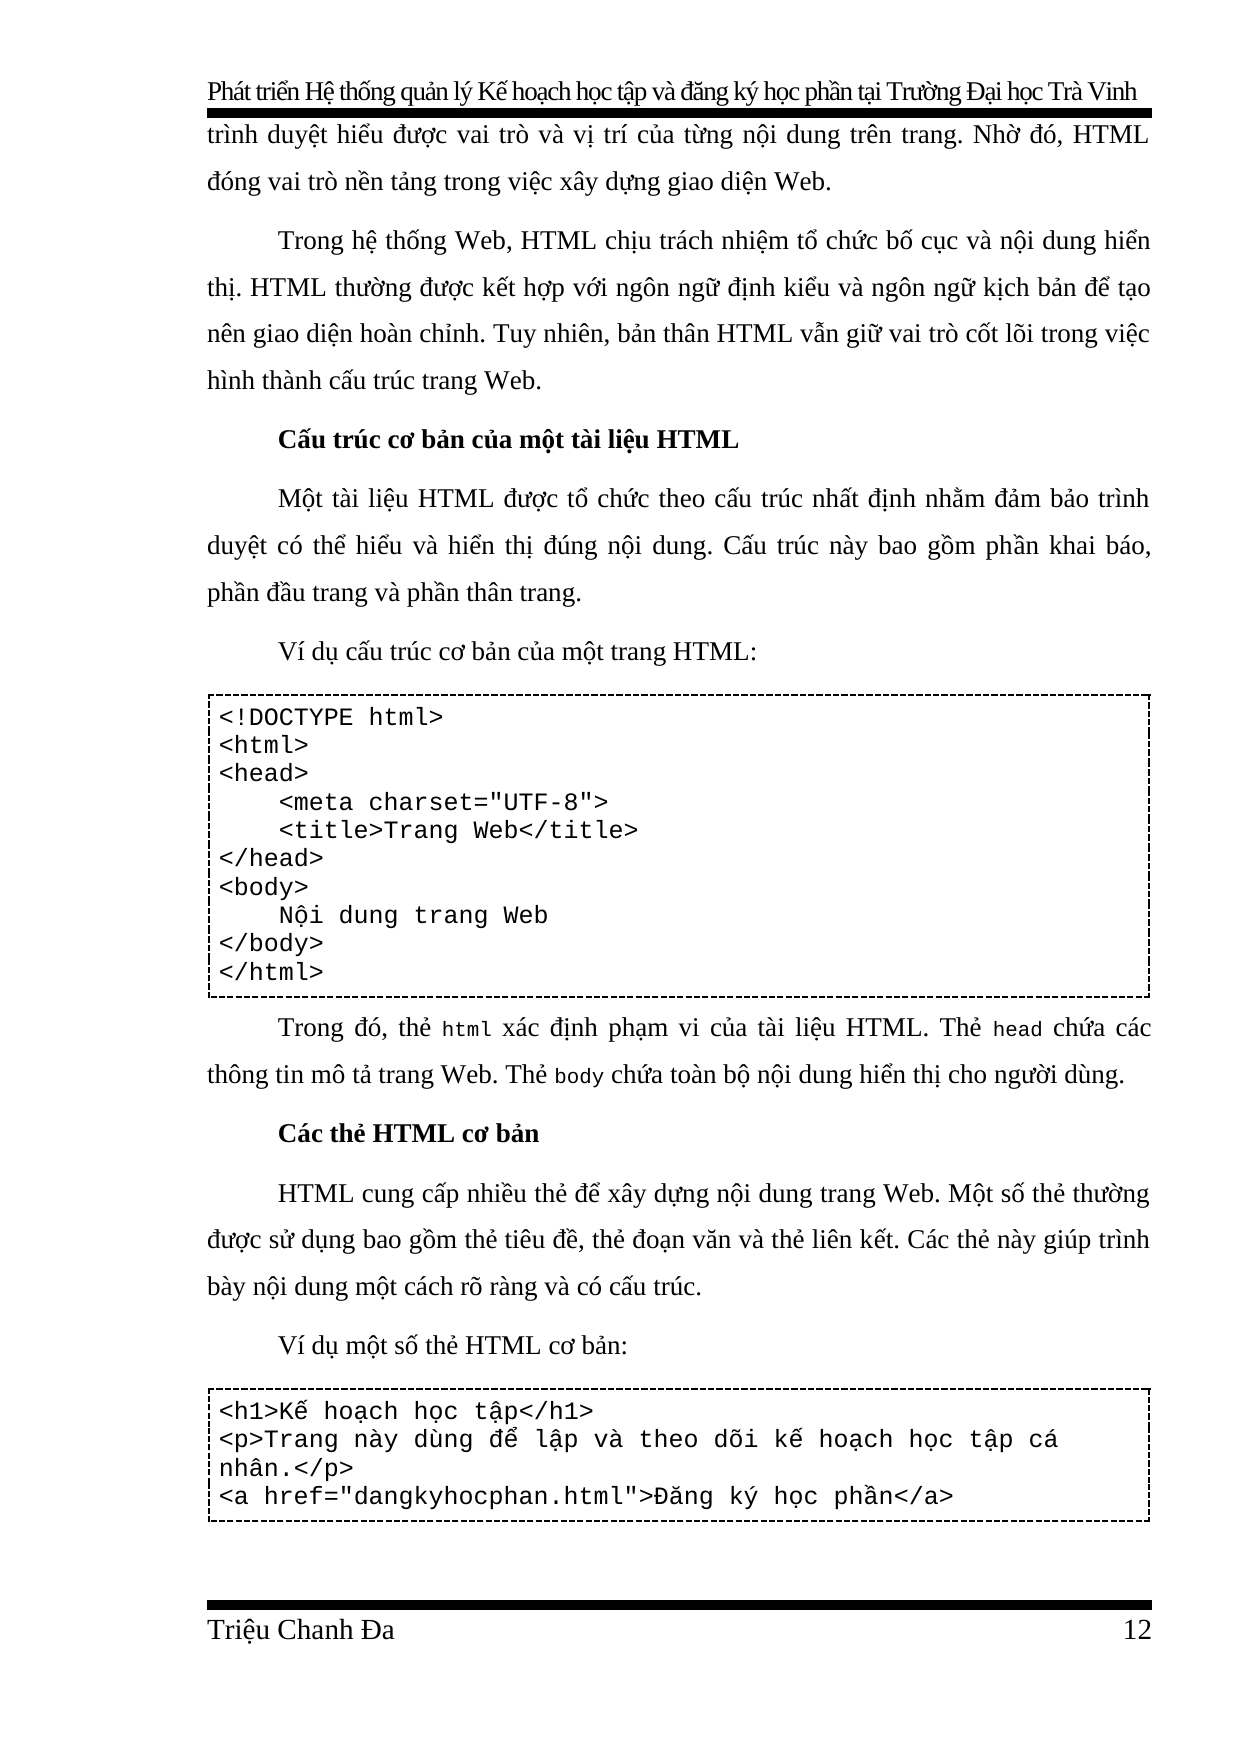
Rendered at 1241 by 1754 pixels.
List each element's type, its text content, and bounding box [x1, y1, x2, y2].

text <title>Trang Web</title> [208, 807, 1150, 836]
text Trong hệ thống Web, HTML chịu trách nhiệm tổ chức bố cục và nội dung hiển thị. HTML thường được kết hợp với ngôn ngữ định kiểu và ngôn ngữ kịch bản để tạo nên giao diện hoàn chỉnh. Tuy nhiên, bản thân HTML vẫn giữ vai trò cốt lõi trong việc hình thành cấu trúc trang Web. [207, 224, 1152, 395]
text Trong đó, thẻ html xác định phạm vi của tài liệu HTML. Thẻ head chứa các thông tin mô tả trang Web. Thẻ body chứa toàn bộ nội dung hiển thị cho người dùng. [207, 1011, 1152, 1089]
text </html> [208, 949, 1150, 998]
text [207, 118, 1152, 196]
text Nội dung trang Web [208, 892, 1150, 921]
text <p>Trang này dùng để lập và theo dõi kế hoạch học tập cá nhân.</p> [208, 1417, 1150, 1473]
text <meta charset="UTF-8"> [208, 779, 1150, 807]
text <head> [208, 751, 1150, 779]
text <h1>Kế hoạch học tập</h1> [208, 1388, 1150, 1417]
text <a href="dangkyhocphan.html">Đăng ký học phần</a> [208, 1473, 1150, 1522]
text HTML cung cấp nhiều thẻ để xây dựng nội dung trang Web. Một số thẻ thường được sử dụng bao gồm thẻ tiêu đề, thẻ đoạn văn và thẻ liên kết. Các thẻ này giúp trình bày nội dung một cách rõ ràng và có cấu trúc. [207, 1177, 1152, 1301]
text <body> [208, 864, 1150, 892]
text Cấu trúc cơ bản của một tài liệu HTML [207, 423, 1152, 454]
text <!DOCTYPE html> [208, 694, 1150, 722]
text <html> [208, 722, 1150, 751]
text </body> [208, 921, 1150, 949]
text Ví dụ một số thẻ HTML cơ bản: [207, 1329, 1152, 1360]
text Một tài liệu HTML được tổ chức theo cấu trúc nhất định nhằm đảm bảo trình duyệt có thể hiểu và hiển thị đúng nội dung. Cấu trúc này bao gồm phần khai báo, phần đầu trang và phần thân trang. [207, 482, 1152, 607]
text Các thẻ HTML cơ bản [207, 1117, 1152, 1149]
text </head> [208, 836, 1150, 864]
text Ví dụ cấu trúc cơ bản của một trang HTML: [207, 635, 1152, 666]
